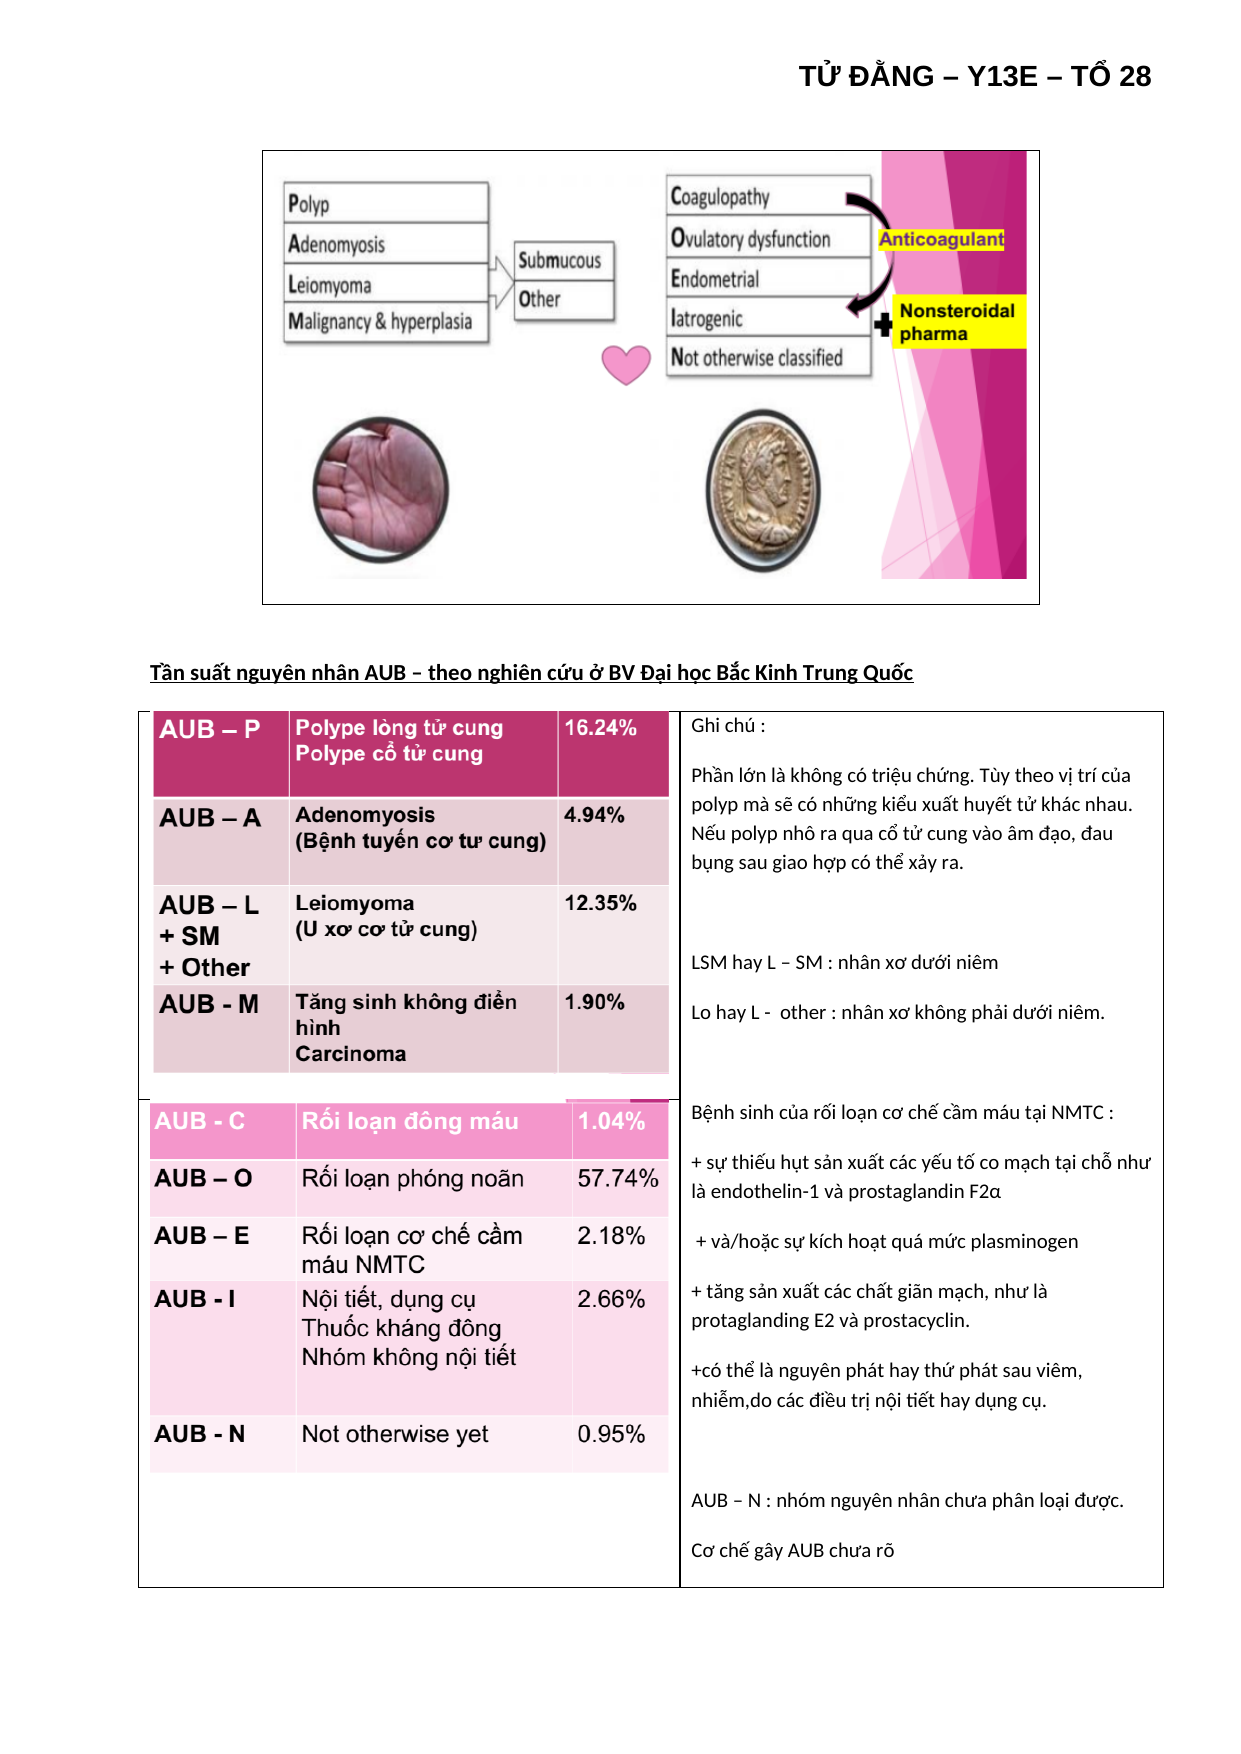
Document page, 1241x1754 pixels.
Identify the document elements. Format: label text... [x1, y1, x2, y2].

table_header [139, 712, 679, 1099]
picture [150, 1099, 669, 1473]
picture [273, 151, 1027, 579]
text Tần suất nguyên nhân AUB – theo nghiên cứu ở BV Đại học Bắc Kinh Trung Quốc [150, 658, 1152, 686]
picture [150, 711, 669, 1074]
table_cell [139, 1100, 679, 1587]
table_header [263, 151, 1039, 604]
table_header Ghi chú : Phần lớn là không có triệu chứng. Tùy theo vị trí của polyp mà sẽ có những kiểu xuất huyết tử khác nhau. Nếu polyp nhô ra qua cổ tử cung vào âm đạo, đau bụng sau giao hợp có thể xảy ra. LSM hay L – SM : nhân xơ dưới niêm Lo hay L - other : nhân xơ không phải dưới niêm. Bệnh sinh của rối loạn cơ chế cầm máu tại NMTC : + sự thiếu hụt sản xuất các yếu tố co mạch tại chỗ như là endothelin-1 và prostaglandin F2α + và/hoặc sự kích hoạt quá mức plasminogen + tăng sản xuất các chất giãn mạch, như là protaglanding E2 và prostacyclin. +có thể là nguyên phát hay thứ phát sau viêm, nhiễm,do các điều trị nội tiết hay dụng cụ. AUB – N : nhóm nguyên nhân chưa phân loại được. Cơ chế gây AUB chưa rõ Chưa có định nghĩa hay tiêu chuẩn chẩn đoán rõ ràng. Ví dụ như dị dạng động mạch, giả lạc nội mạc tử cung, phì đại cơ tử cung và viêm nội mạc tử cung mạn tính,... [681, 712, 1163, 1587]
